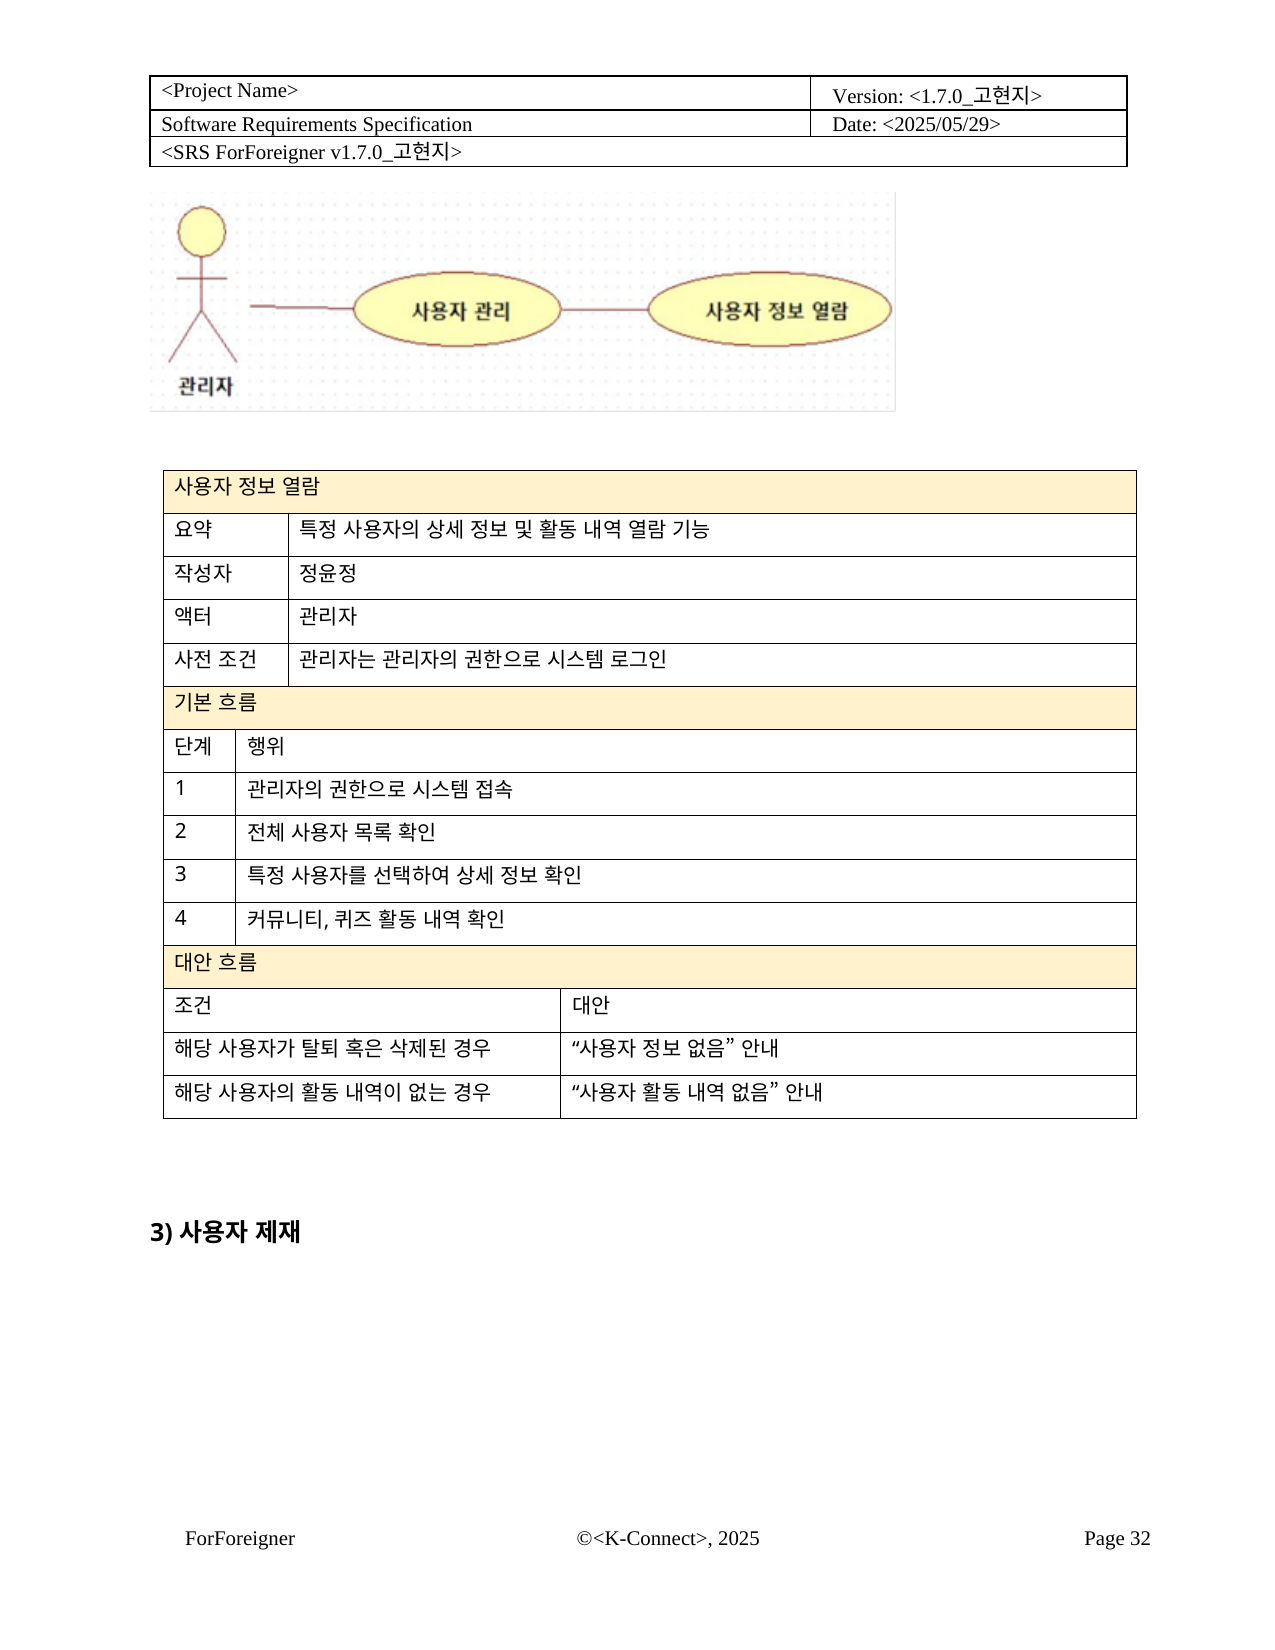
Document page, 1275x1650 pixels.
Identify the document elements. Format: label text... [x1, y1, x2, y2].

table_cell 4 [164, 903, 235, 945]
table_cell 특정 사용자를 선택하여 상세 정보 확인 [236, 860, 1136, 902]
table_cell 해당 사용자가 탈퇴 혹은 삭제된 경우 [164, 1033, 560, 1075]
table_cell 단계 [164, 730, 235, 772]
table_cell 기본 흐름 [164, 687, 1136, 729]
table_cell 사전 조건 [164, 644, 288, 686]
table_cell 전체 사용자 목록 확인 [236, 816, 1136, 858]
table_cell “사용자 정보 없음” 안내 [561, 1033, 1136, 1075]
table_cell 작성자 [164, 557, 288, 599]
table_cell 정윤정 [289, 557, 1136, 599]
table_header 사용자 정보 열람 [164, 471, 1136, 513]
table_cell 1 [164, 773, 235, 815]
table_cell 대안 [561, 989, 1136, 1032]
table_cell 2 [164, 816, 235, 858]
table_cell 조건 [164, 989, 560, 1032]
table_cell 액터 [164, 600, 288, 642]
table_cell 대안 흐름 [164, 946, 1136, 988]
table_cell 해당 사용자의 활동 내역이 없는 경우 [164, 1076, 560, 1118]
table_cell 관리자의 권한으로 시스템 접속 [236, 773, 1136, 815]
table_cell 요약 [164, 514, 288, 556]
table_cell 3 [164, 860, 235, 902]
table_cell 특정 사용자의 상세 정보 및 활동 내역 열람 기능 [289, 514, 1136, 556]
table_cell “사용자 활동 내역 없음” 안내 [561, 1076, 1136, 1118]
table_cell 커뮤니티, 퀴즈 활동 내역 확인 [236, 903, 1136, 945]
text 3) 사용자 제재 [150, 1213, 1125, 1249]
table_cell 관리자는 관리자의 권한으로 시스템 로그인 [289, 644, 1136, 686]
table_cell 관리자 [289, 600, 1136, 642]
picture [150, 192, 897, 413]
table_cell 행위 [236, 730, 1136, 772]
